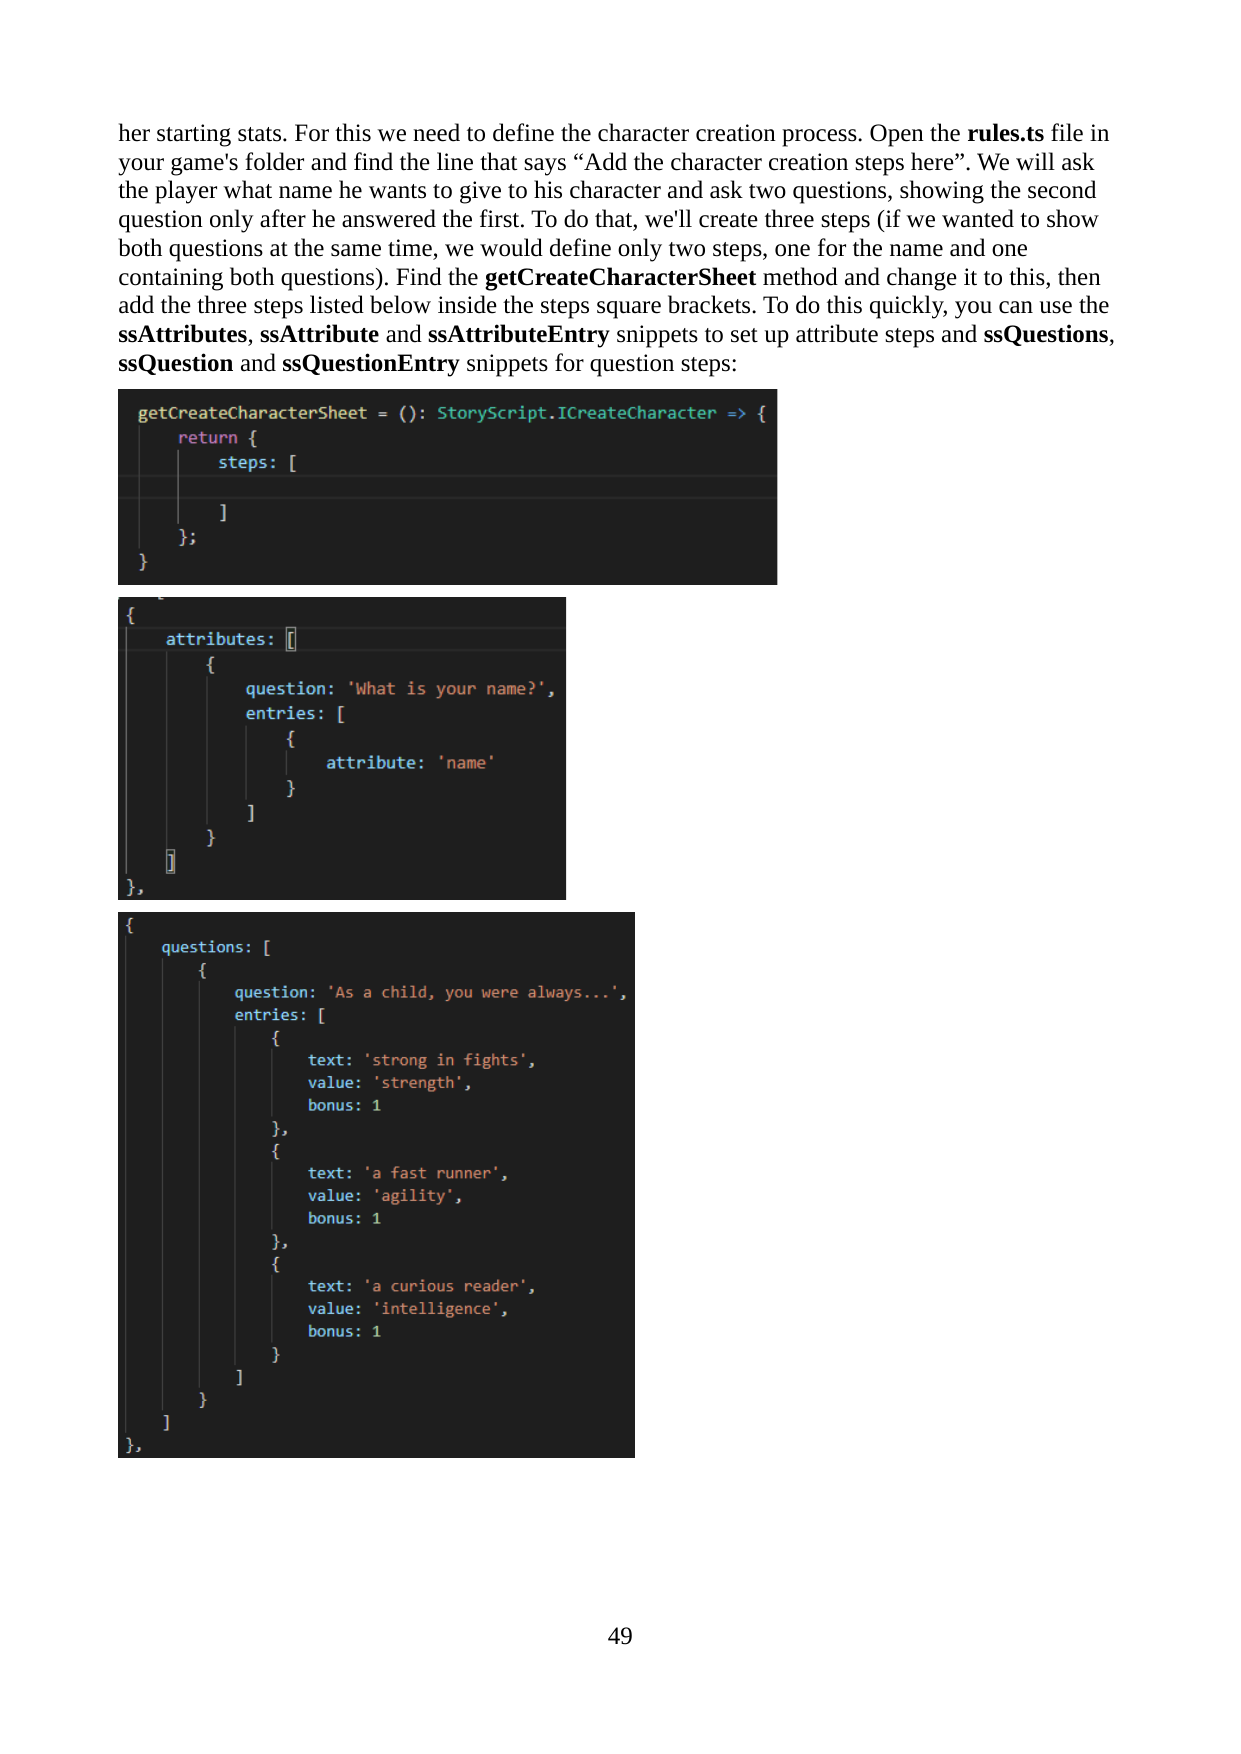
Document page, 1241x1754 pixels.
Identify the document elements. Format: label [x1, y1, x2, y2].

text [118, 118, 1122, 377]
picture [118, 597, 567, 900]
picture [118, 912, 635, 1458]
picture [118, 389, 778, 585]
